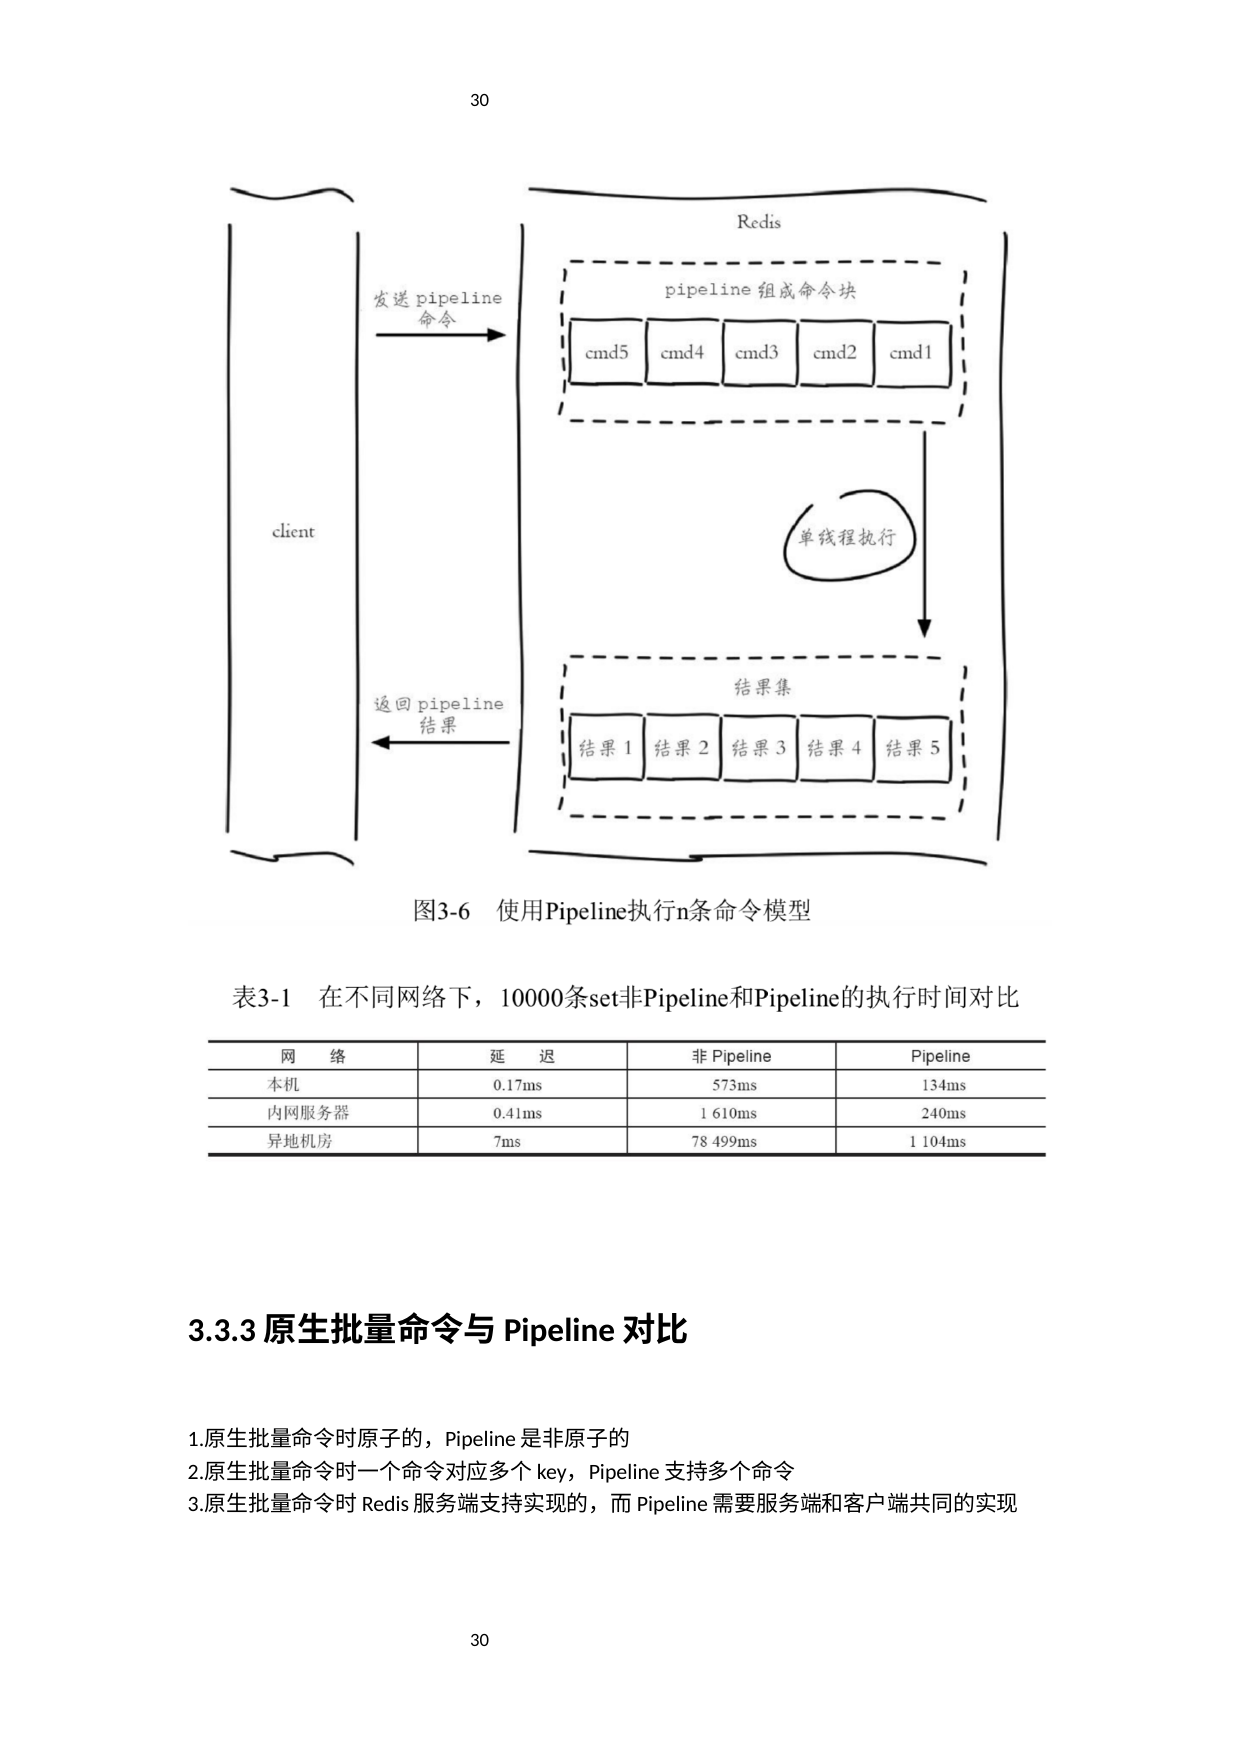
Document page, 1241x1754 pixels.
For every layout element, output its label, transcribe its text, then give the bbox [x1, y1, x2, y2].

list 原生批量命令时原子的，Pipeline是非原子的 [187, 1421, 1053, 1453]
list 原生批量命令时一个命令对应多个key，Pipeline支持多个命令 [187, 1453, 1053, 1486]
picture [187, 162, 1053, 926]
list 原生批量命令时Redis服务端支持实现的，而Pipeline需要服务端和客户端共同的实现 [187, 1486, 1053, 1518]
subtitle 3.3.3 原生批量命令与Pipeline对比 [187, 1294, 1053, 1359]
picture [187, 974, 1052, 1201]
